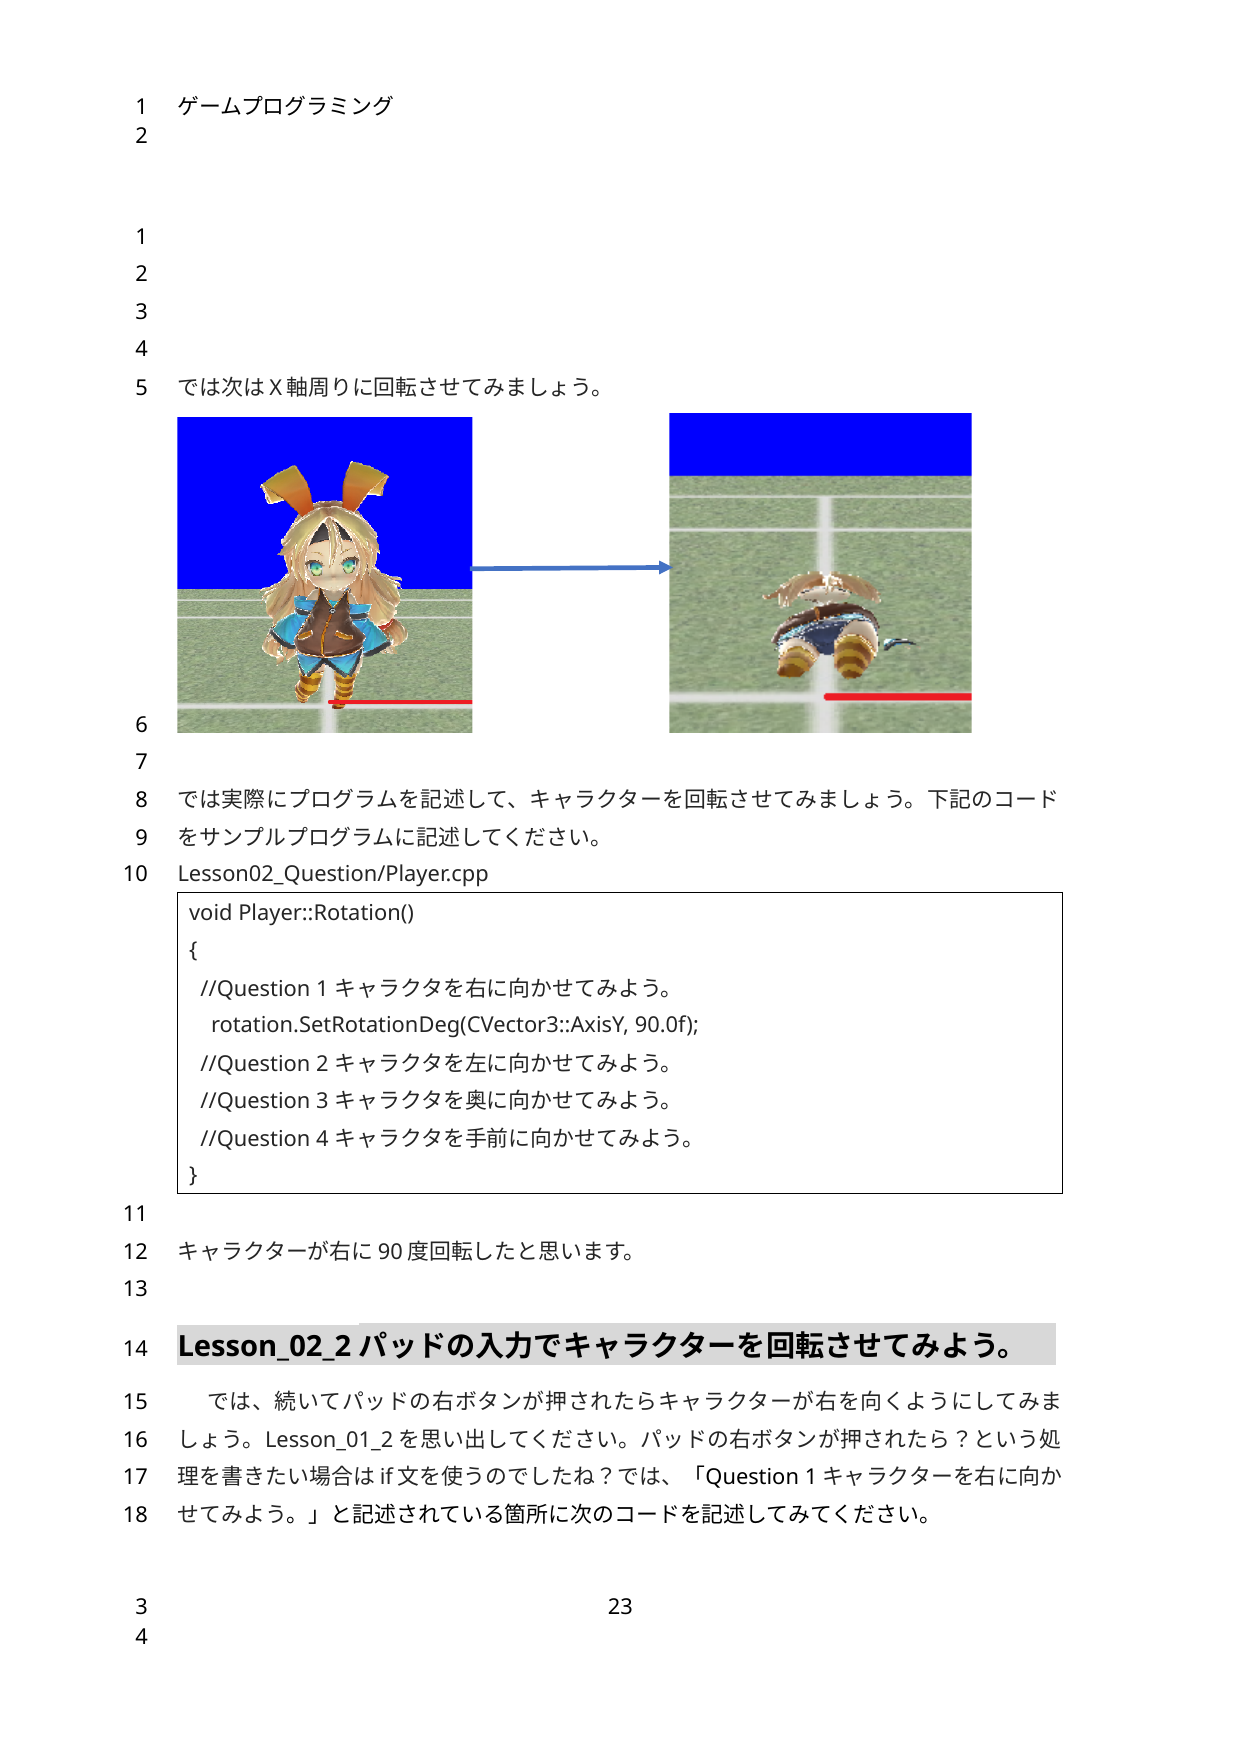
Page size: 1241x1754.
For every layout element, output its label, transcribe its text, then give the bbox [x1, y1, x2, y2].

text Lesson02_Question/Player.cpp [177, 854, 1063, 892]
table_header void Player::Rotation() { //Question 1 キャラクタを右に向かせてみよう。 rotation.SetRotationDeg(CVector3::AxisY, 90.0f); //Question 2 キャラクタを左に向かせてみよう。 //Question 3 キャラクタを奥に向かせてみよう。 //Question 4 キャラクタを手前に向かせてみよう。 } [178, 893, 1062, 1193]
text キャラクターが右に90度回転したと思います。 [177, 1231, 1063, 1269]
picture [669, 413, 972, 733]
text では実際にプログラムを記述して、キャラクターを回転させてみましょう。下記のコードをサンプルプログラムに記述してください。 [177, 814, 1063, 854]
subtitle Lesson_02_2 パッドの入力でキャラクターを回転させてみよう。 [177, 1306, 1063, 1381]
text では、続いてパッドの右ボタンが押されたらキャラクターが右を向くようにしてみましょう。Lesson_01_2を思い出してください。パッドの右ボタンが押されたら？という処理を書きたい場合はif文を使うのでしたね？では、「Question 1キャラクターを右に向かせてみよう。」と記述されている箇所に次のコードを記述してみてください。 [177, 1381, 1063, 1531]
text では次はX軸周りに回転させてみましょう。 [177, 367, 1063, 404]
picture [177, 417, 473, 733]
